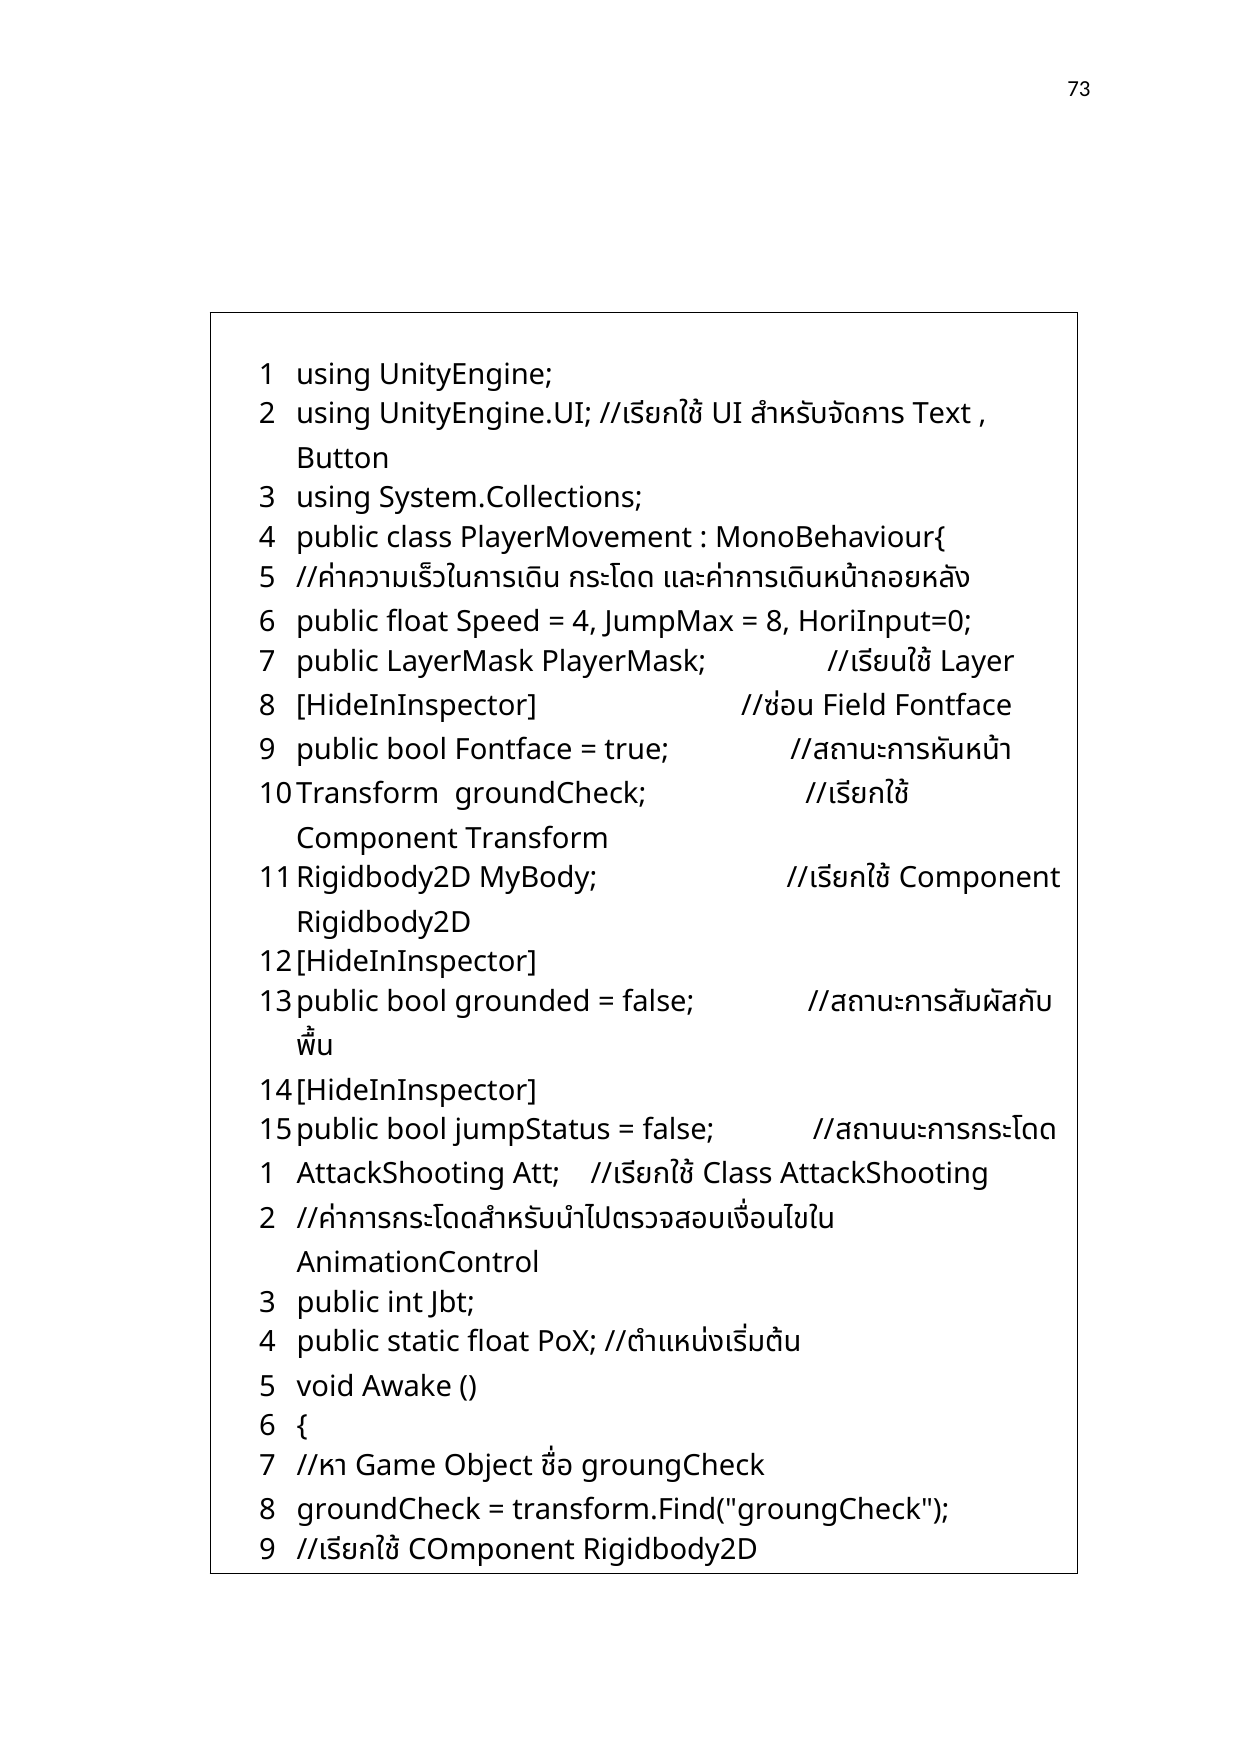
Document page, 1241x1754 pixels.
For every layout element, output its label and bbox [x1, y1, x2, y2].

table_header [211, 313, 1077, 1572]
